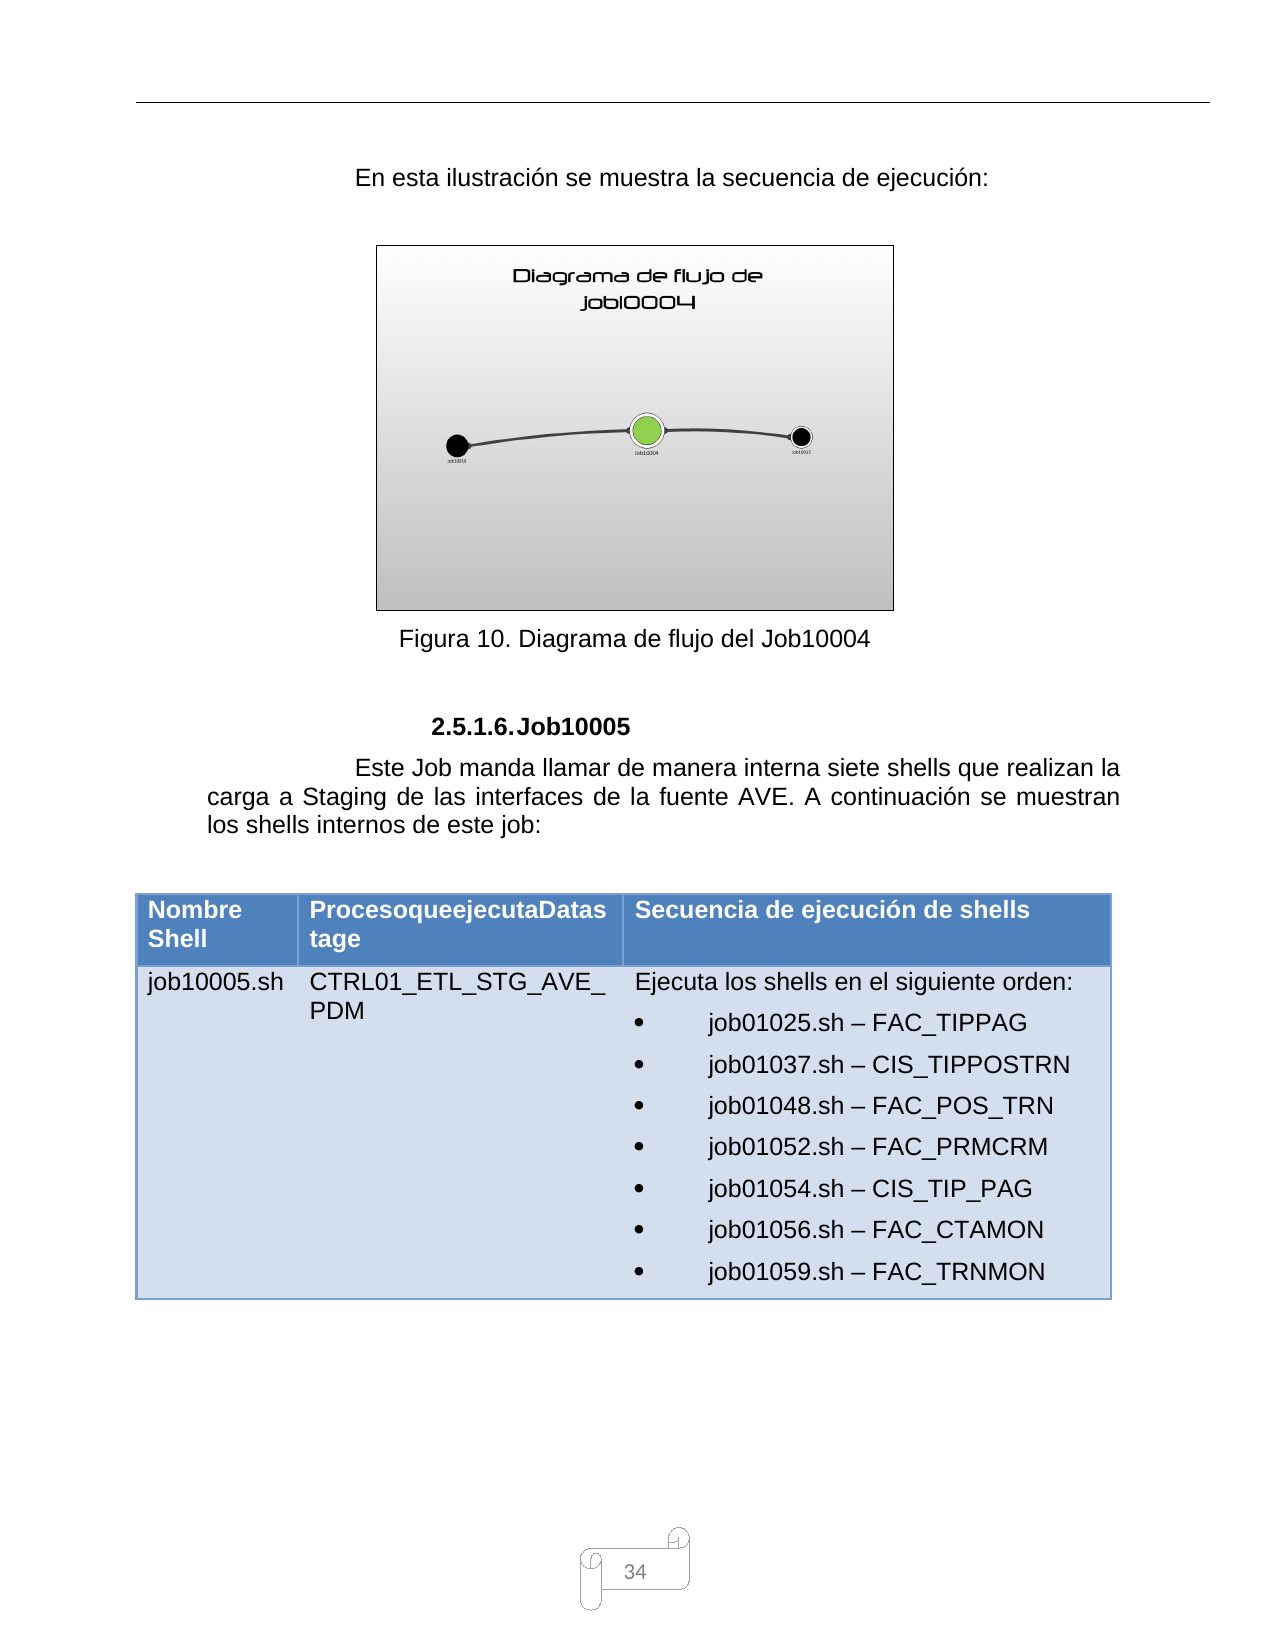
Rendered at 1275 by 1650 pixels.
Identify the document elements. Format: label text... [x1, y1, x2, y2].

table_header Nombre Shell [138, 895, 297, 965]
table_header ProcesoqueejecutaDatastage [299, 895, 622, 965]
table_header Secuencia de ejecución de shells [624, 895, 1110, 965]
text Figura 10. Diagrama de flujo del Job10004 [148, 623, 1122, 652]
table_cell CTRL01_ETL_STG_AVE_PDM [298, 967, 623, 1298]
table_cell Ejecuta los shells en el siguiente orden: job01025.sh – FAC_TIPPAG job01037.sh – CIS_TIPPOSTRN job01048.sh – FAC_POS_TRN job01052.sh – FAC_PRMCRM job01054.sh – CIS_TIP_PAG job01056.sh – FAC_CTAMON job01059.sh – FAC_TRNMON [623, 967, 1110, 1298]
text Este Job manda llamar de manera interna siete shells que realizan la carga a Staging de las interfaces de la fuente AVE. A continuación se muestran los shells internos de este job: [207, 753, 1122, 839]
text En esta ilustración se muestra la secuencia de ejecución: [207, 162, 1122, 191]
table_cell job10005.sh [138, 967, 298, 1298]
subtitle Job10005 [283, 712, 1122, 740]
picture [377, 246, 893, 610]
